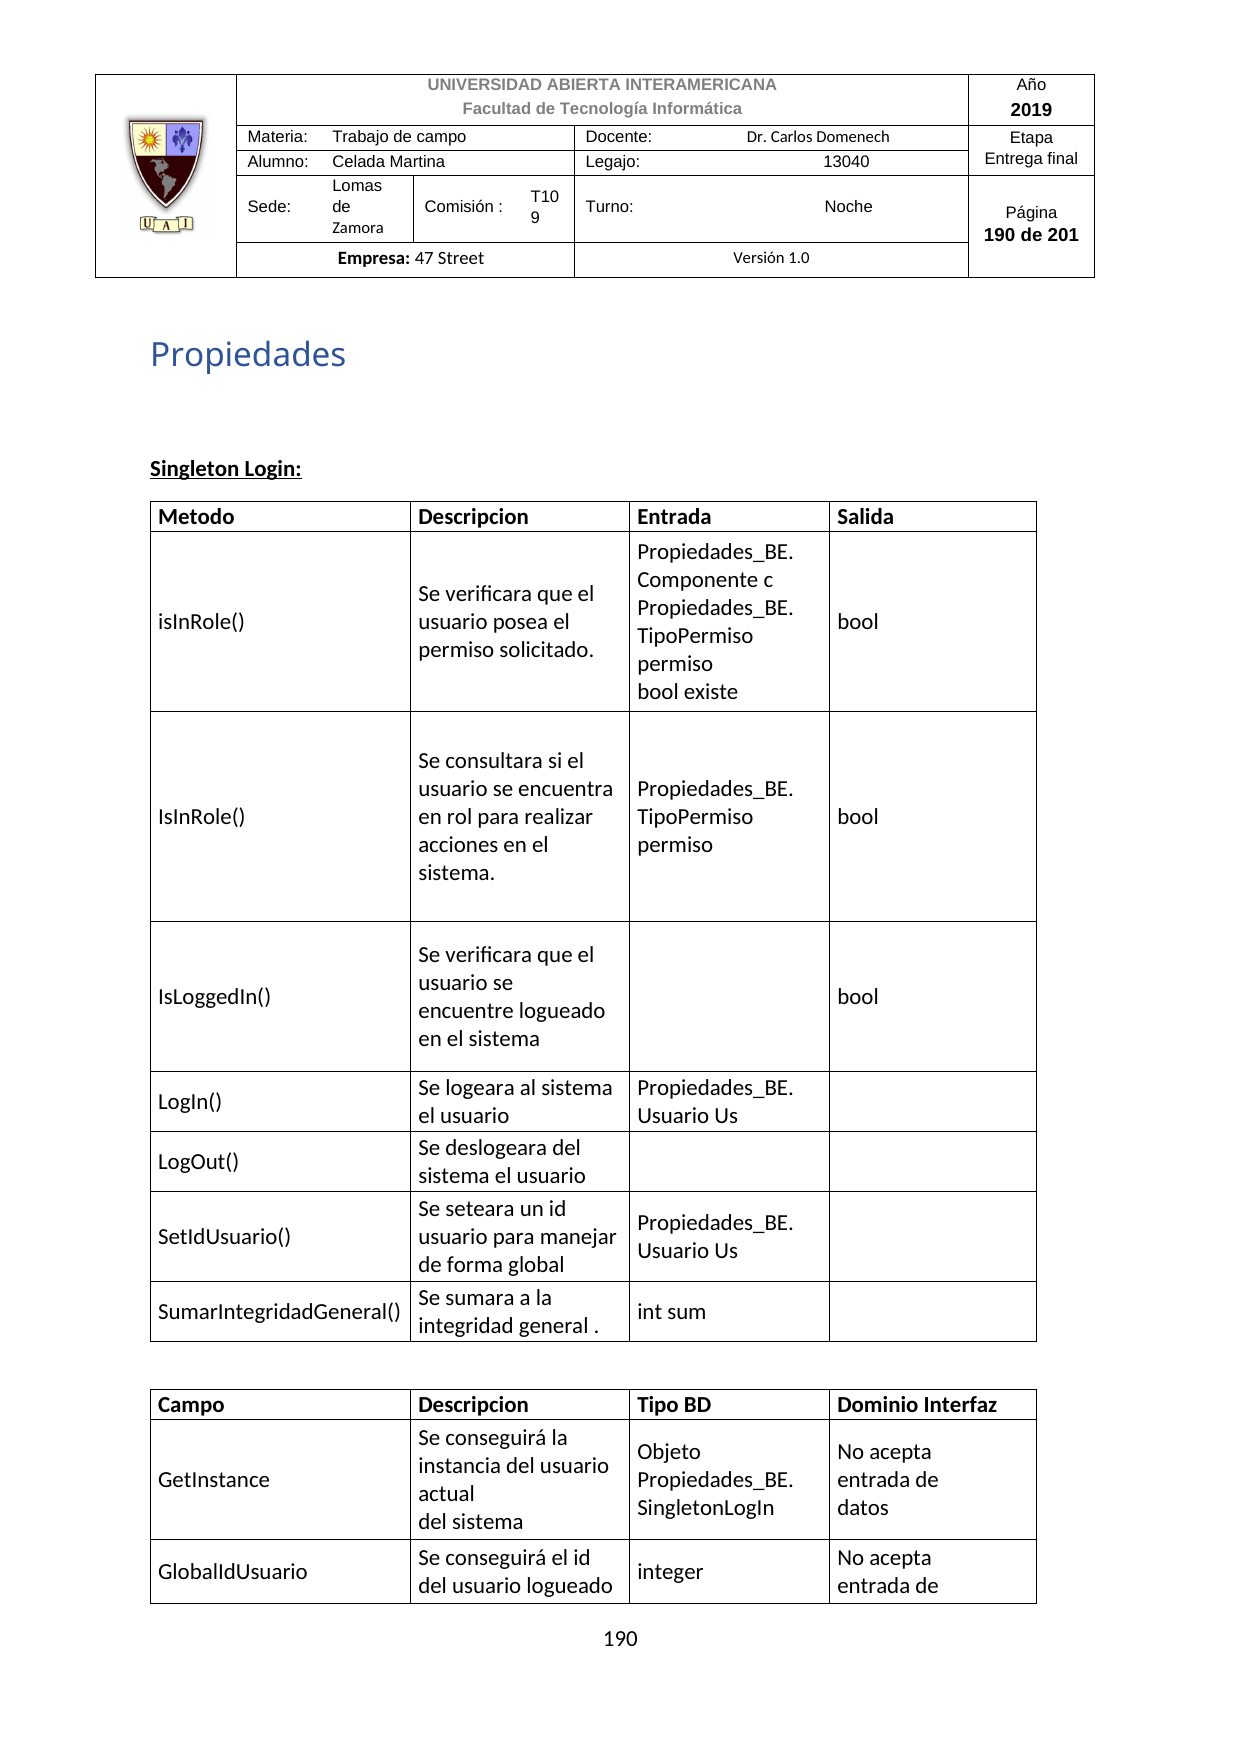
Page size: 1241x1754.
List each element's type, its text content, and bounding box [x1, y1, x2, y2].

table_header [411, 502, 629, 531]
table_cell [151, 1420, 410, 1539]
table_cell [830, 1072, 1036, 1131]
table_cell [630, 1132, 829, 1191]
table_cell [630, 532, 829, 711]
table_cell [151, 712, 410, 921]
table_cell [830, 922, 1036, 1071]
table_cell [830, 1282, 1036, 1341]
text Singleton Login: [150, 454, 1090, 482]
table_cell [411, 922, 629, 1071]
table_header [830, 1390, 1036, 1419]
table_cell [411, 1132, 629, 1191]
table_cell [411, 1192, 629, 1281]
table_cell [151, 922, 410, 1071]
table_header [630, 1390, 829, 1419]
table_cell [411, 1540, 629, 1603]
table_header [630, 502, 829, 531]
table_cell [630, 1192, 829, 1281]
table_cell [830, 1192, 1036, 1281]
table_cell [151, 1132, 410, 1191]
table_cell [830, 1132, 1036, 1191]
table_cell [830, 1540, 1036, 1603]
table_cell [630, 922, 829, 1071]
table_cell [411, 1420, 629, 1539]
picture [120, 111, 212, 237]
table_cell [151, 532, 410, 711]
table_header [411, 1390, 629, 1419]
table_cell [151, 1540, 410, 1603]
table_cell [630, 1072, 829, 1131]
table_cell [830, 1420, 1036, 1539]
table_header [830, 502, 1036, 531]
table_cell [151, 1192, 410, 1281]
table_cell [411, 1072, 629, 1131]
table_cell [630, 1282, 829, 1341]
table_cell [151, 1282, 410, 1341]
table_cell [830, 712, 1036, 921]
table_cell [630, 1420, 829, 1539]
subtitle Propiedades [150, 331, 1090, 376]
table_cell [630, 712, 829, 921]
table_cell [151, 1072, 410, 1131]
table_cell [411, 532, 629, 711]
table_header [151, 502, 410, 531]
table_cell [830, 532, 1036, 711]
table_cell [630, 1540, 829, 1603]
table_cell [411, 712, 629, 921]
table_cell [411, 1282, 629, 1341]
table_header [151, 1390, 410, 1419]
